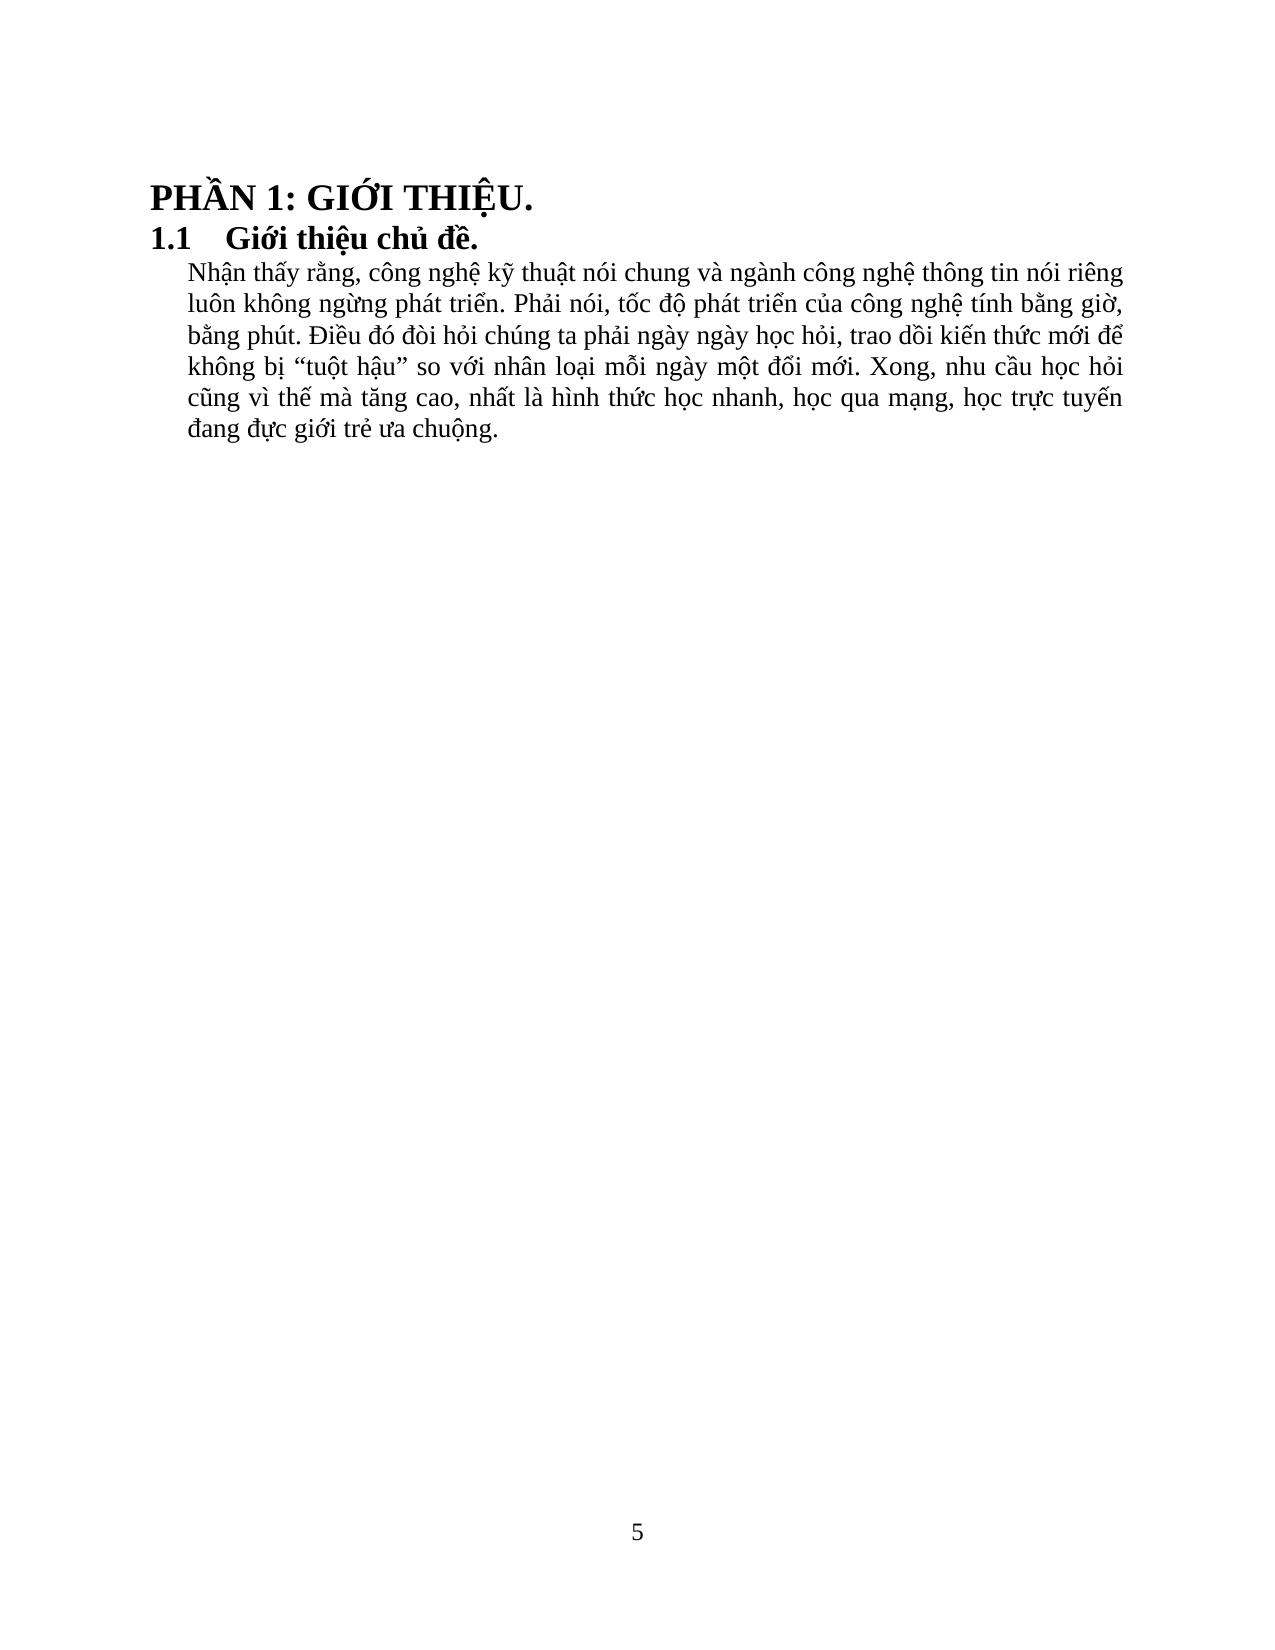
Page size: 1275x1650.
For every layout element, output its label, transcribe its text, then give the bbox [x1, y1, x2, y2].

list Giới thiệu chủ đề. [150, 218, 1125, 256]
subtitle PHẦN 1: GIỚI THIỆU. [150, 175, 1125, 218]
list Nhận thấy rằng, công nghệ kỹ thuật nói chung và ngành công nghệ thông tin nói riêng luôn không ngừng phát triển. Phải nói, tốc độ phát triển của công nghệ tính bằng giờ, bằng phút. Điều đó đòi hỏi chúng ta phải ngày ngày học hỏi, trao dồi kiến thức mới để không bị “tuột hậu” so với nhân loại mỗi ngày một đổi mới. Xong, nhu cầu học hỏi cũng vì thế mà tăng cao, nhất là hình thức học nhanh, học qua mạng, học trực tuyến đang đực giới trẻ ưa chuộng. [187, 256, 1125, 443]
